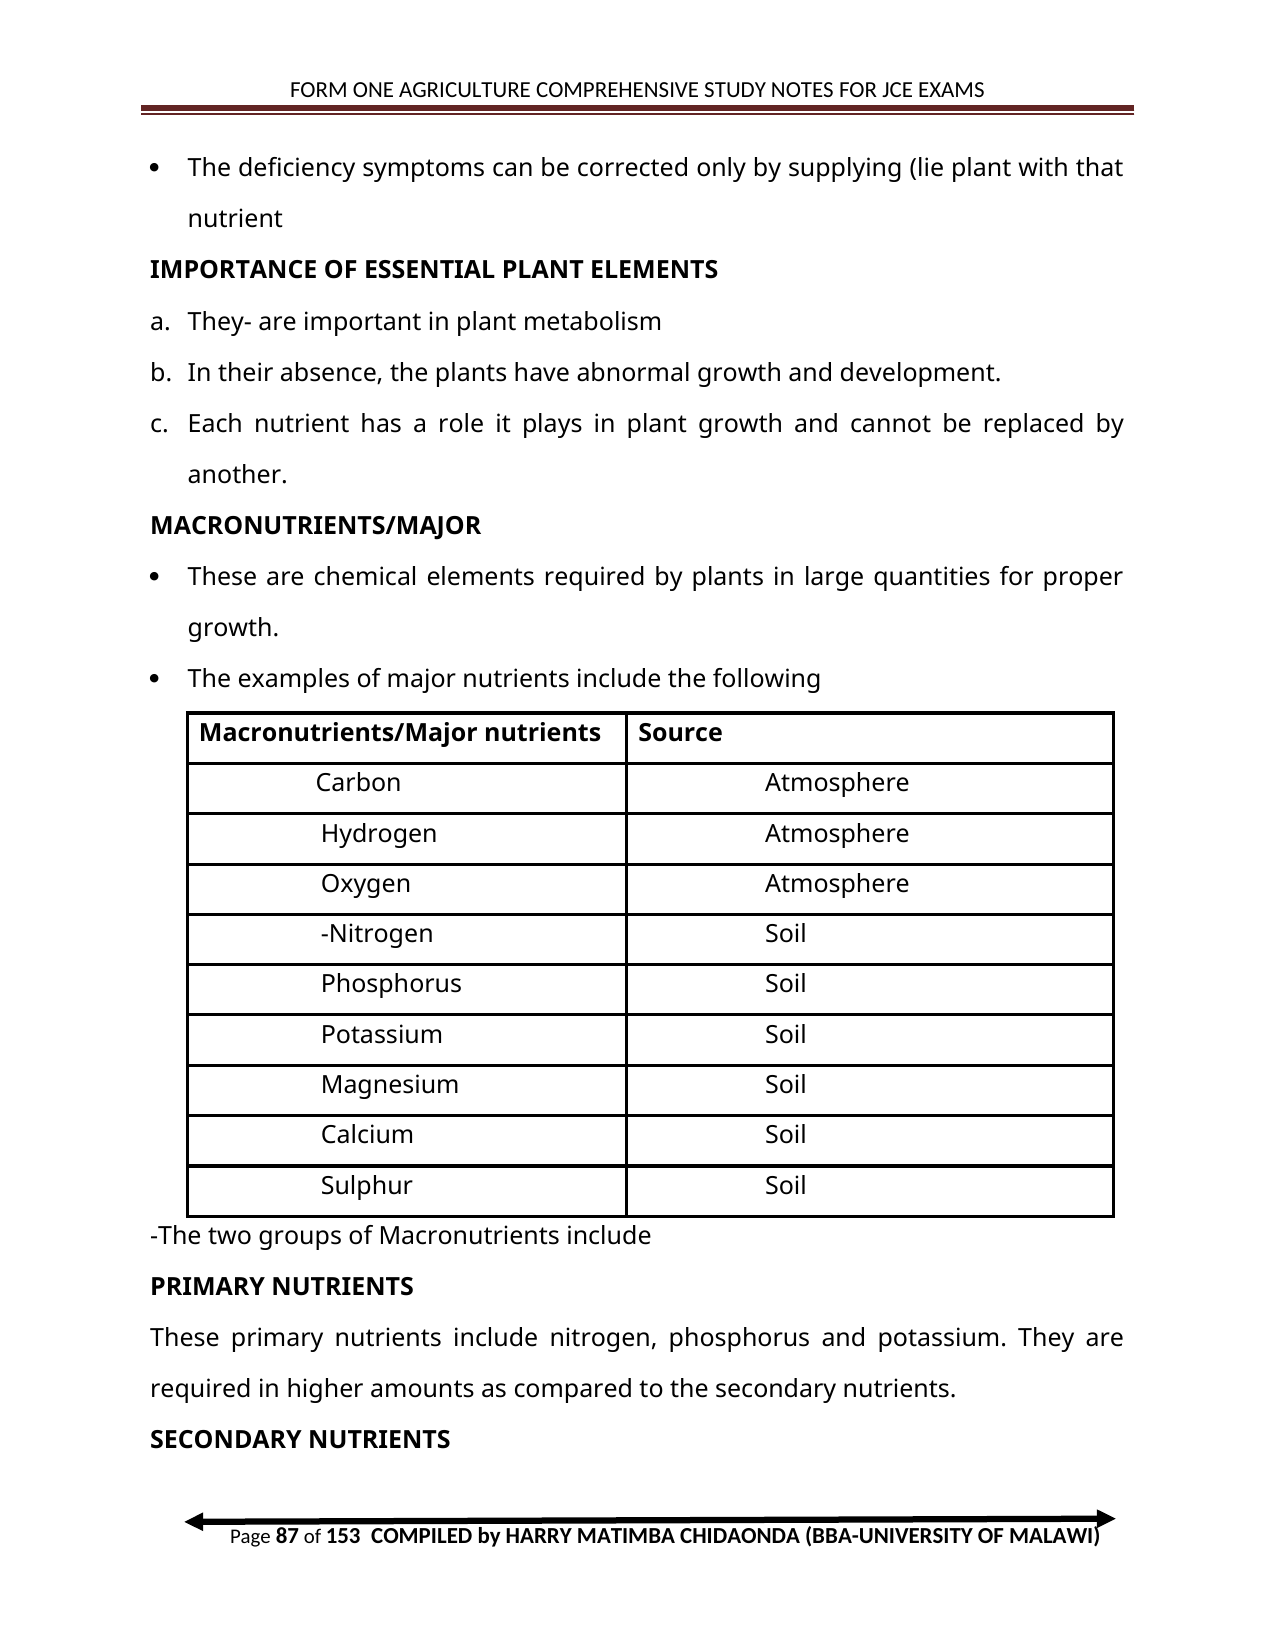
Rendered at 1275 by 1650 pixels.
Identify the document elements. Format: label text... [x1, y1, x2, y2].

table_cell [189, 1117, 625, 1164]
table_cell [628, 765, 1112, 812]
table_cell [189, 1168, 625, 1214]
text MACRONUTRIENTS/MAJOR [150, 507, 1125, 541]
text SECONDARY NUTRIENTS [150, 1422, 1125, 1456]
text These primary nutrients include nitrogen, phosphorus and potassium. They are required in higher amounts as compared to the secondary nutrients. [150, 1320, 1125, 1405]
list The deficiency symptoms can be corrected only by supplying (lie plant with that nutrient [150, 150, 1125, 235]
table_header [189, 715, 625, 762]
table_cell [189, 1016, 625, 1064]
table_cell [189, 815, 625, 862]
list The examples of major nutrients include the following [150, 660, 1125, 694]
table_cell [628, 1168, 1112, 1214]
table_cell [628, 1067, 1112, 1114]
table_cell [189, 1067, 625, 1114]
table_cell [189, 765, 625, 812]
text IMPORTANCE OF ESSENTIAL PLANT ELEMENTS [150, 252, 1125, 286]
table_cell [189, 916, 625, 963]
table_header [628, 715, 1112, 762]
text PRIMARY NUTRIENTS [150, 1269, 1125, 1303]
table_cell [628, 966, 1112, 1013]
list In their absence, the plants have abnormal growth and development. [150, 354, 1125, 388]
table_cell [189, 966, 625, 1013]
list They- are important in plant metabolism [150, 303, 1125, 337]
list Each nutrient has a role it plays in plant growth and cannot be replaced by another. [150, 405, 1125, 490]
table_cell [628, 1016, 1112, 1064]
list These are chemical elements required by plants in large quantities for proper growth. [150, 558, 1125, 643]
text -The two groups of Macronutrients include [150, 1218, 1125, 1252]
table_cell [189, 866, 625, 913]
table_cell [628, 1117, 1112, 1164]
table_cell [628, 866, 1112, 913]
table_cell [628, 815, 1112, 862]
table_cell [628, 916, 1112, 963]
